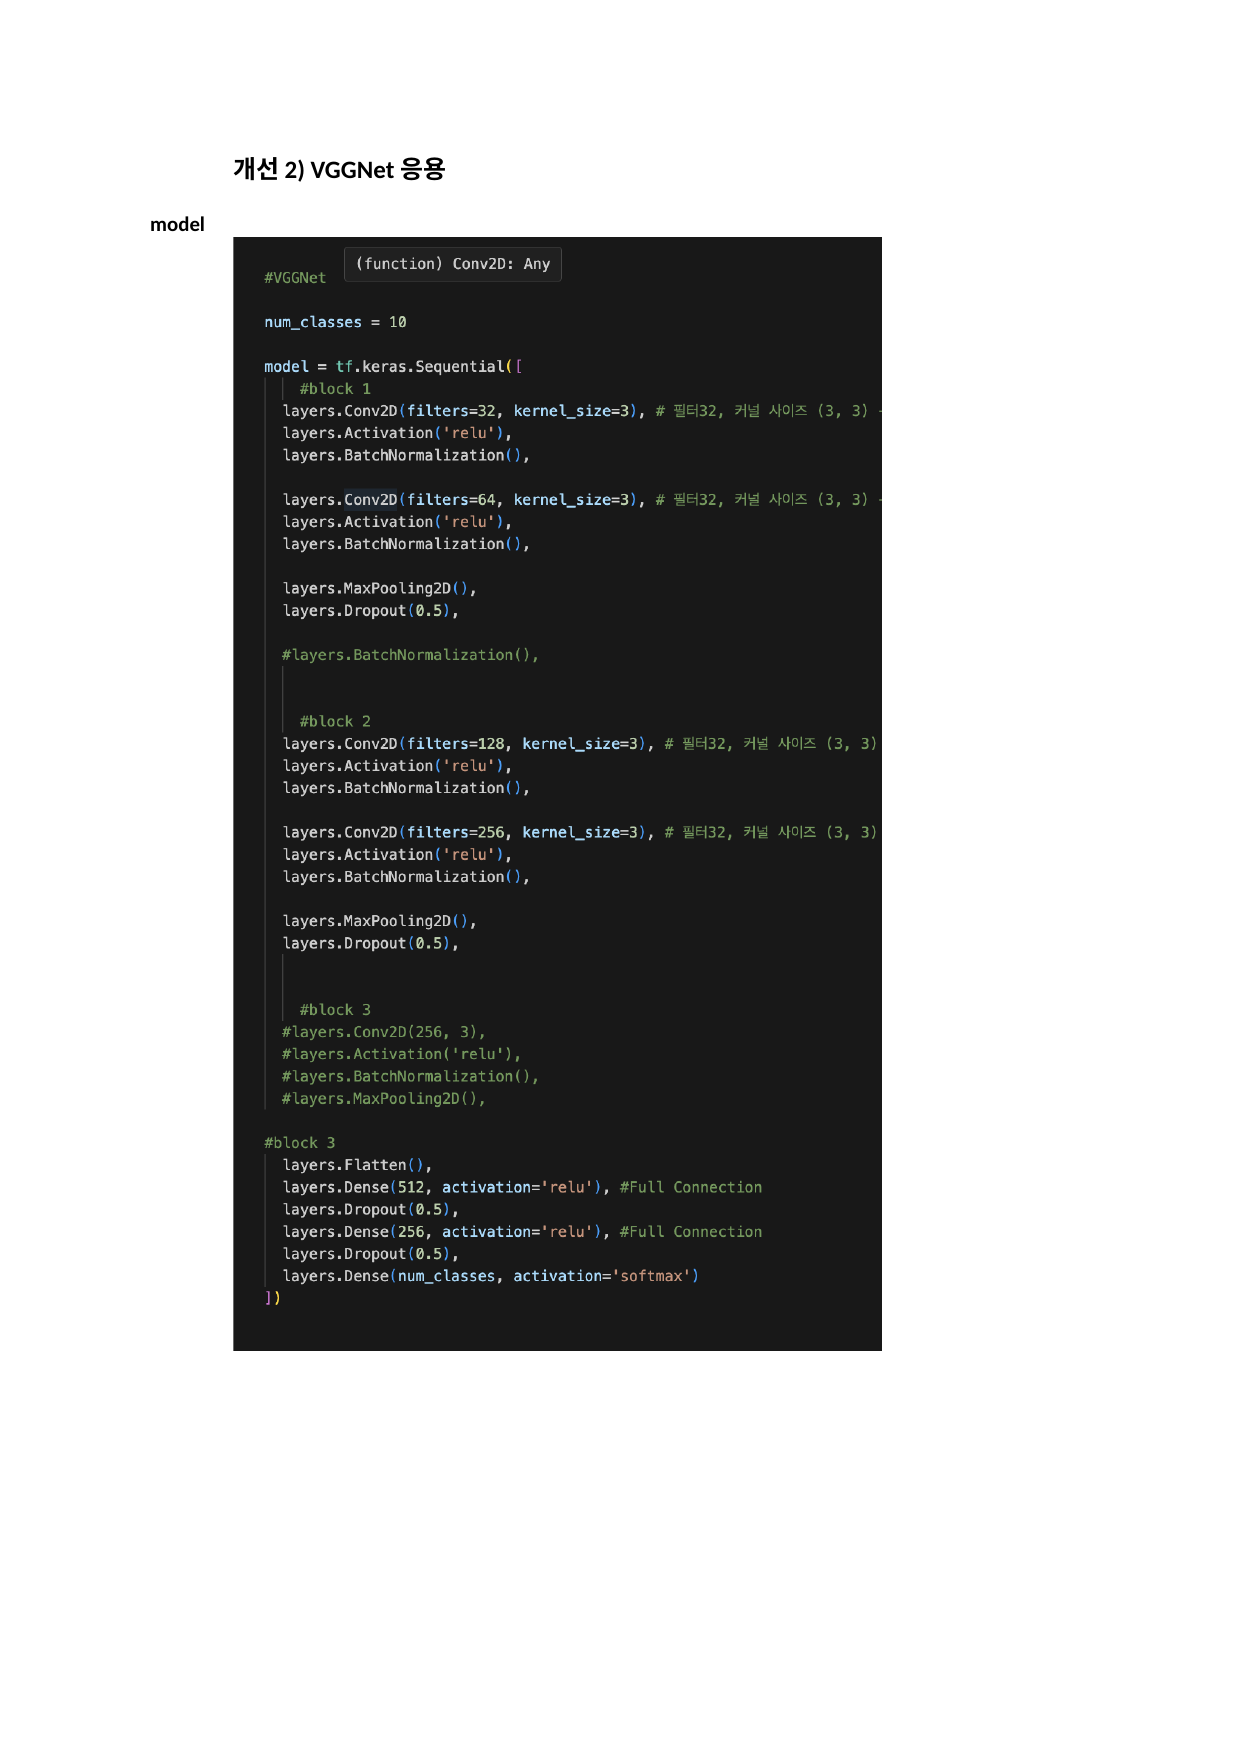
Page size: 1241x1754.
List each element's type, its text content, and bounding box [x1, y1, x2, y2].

picture [233, 237, 882, 1351]
text 개선2) VGGNet 응용 [150, 150, 1090, 186]
text model [150, 212, 1090, 237]
